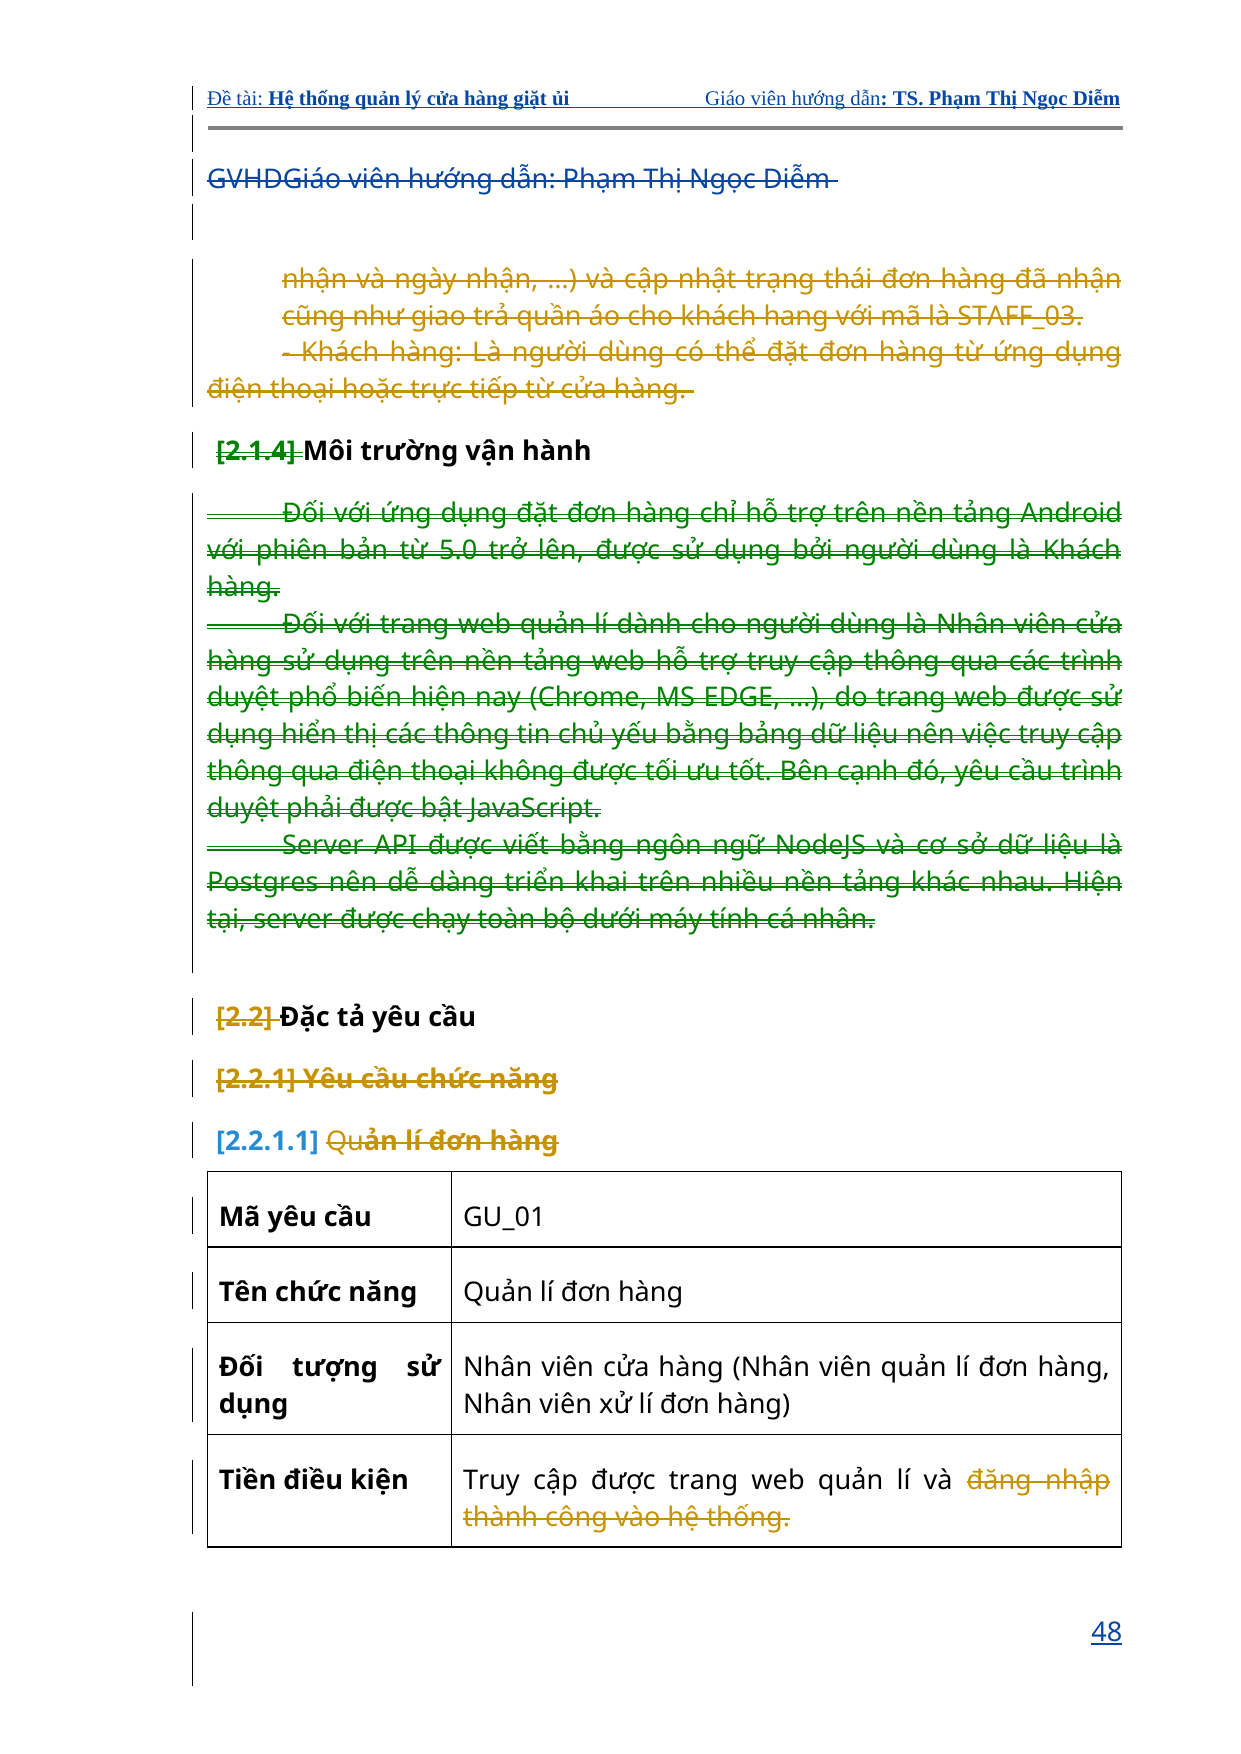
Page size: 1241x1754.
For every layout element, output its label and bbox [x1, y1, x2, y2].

table_cell [452, 1248, 1121, 1322]
table_cell [208, 1435, 451, 1546]
table_cell [208, 1323, 451, 1434]
table_cell [452, 1435, 1121, 1546]
table_cell [452, 1323, 1121, 1434]
table_header [208, 1172, 451, 1246]
table_header [452, 1172, 1121, 1246]
table_cell [208, 1248, 451, 1322]
